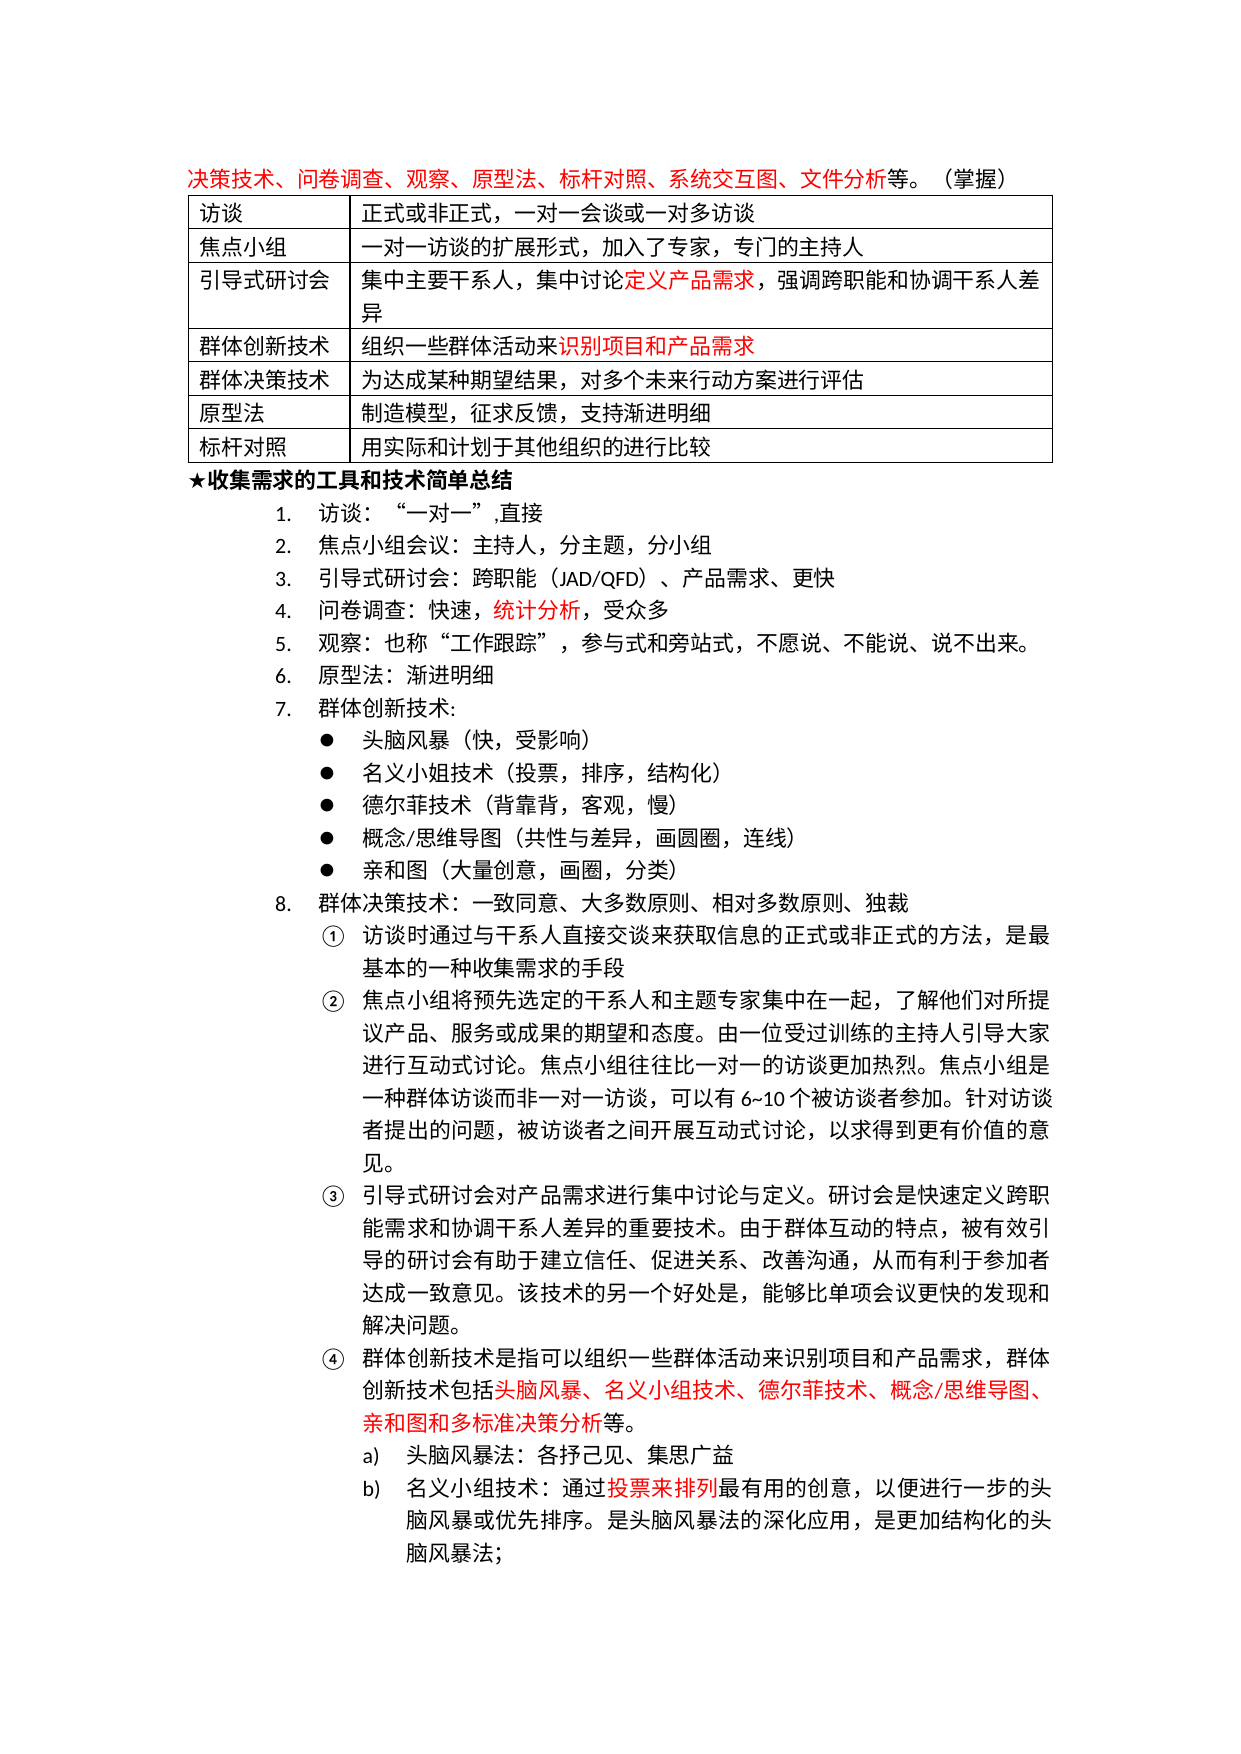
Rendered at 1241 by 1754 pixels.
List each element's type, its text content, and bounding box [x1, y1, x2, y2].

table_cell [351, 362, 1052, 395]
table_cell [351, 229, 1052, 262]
list 问卷调查：快速，统计分析，受众多 [275, 593, 1053, 625]
list 概念/思维导图（共性与差异，画圆圈，连线） [319, 820, 1053, 853]
list 头脑风暴法：各抒己见、集思广益 [362, 1438, 1053, 1470]
list 原型法：渐进明细 [275, 658, 1053, 690]
list 引导式研讨会对产品需求进行集中讨论与定义。研讨会是快速定义跨职能需求和协调干系人差异的重要技术。由于群体互动的特点，被有效引导的研讨会有助于建立信任、促进关系、改善沟通，从而有利于参加者达成一致意见。该技术的另一个好处是，能够比单项会议更快的发现和解决问题。 [319, 1178, 1053, 1340]
list 群体创新技术: [275, 690, 1053, 723]
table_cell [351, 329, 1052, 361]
list 访谈时通过与干系人直接交谈来获取信息的正式或非正式的方法，是最基本的一种收集需求的手段 [319, 918, 1053, 983]
list 德尔菲技术（背靠背，客观，慢） [319, 788, 1053, 820]
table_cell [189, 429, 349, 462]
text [187, 162, 1053, 194]
list 名义小姐技术（投票，排序，结构化） [319, 755, 1053, 788]
list 群体创新技术是指可以组织一些群体活动来识别项目和产品需求，群体创新技术包括头脑风暴、名义小组技术、德尔菲技术、概念/思维导图、亲和图和多标准决策分析等。 [319, 1340, 1053, 1438]
list 观察：也称“工作跟踪”，参与式和旁站式，不愿说、不能说、说不出来。 [275, 625, 1053, 658]
list 亲和图（大量创意，画圈，分类） [319, 853, 1053, 885]
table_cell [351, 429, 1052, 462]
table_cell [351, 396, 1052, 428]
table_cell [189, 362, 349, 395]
text ★收集需求的工具和技术简单总结 [187, 463, 1053, 495]
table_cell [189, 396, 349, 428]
list 焦点小组会议：主持人，分主题，分小组 [275, 528, 1053, 560]
list 焦点小组将预先选定的干系人和主题专家集中在一起，了解他们对所提议产品、服务或成果的期望和态度。由一位受过训练的主持人引导大家进行互动式讨论。焦点小组往往比一对一的访谈更加热烈。焦点小组是一种群体访谈而非一对一访谈，可以有6~10个被访谈者参加。针对访谈者提出的问题，被访谈者之间开展互动式讨论，以求得到更有价值的意见。 [319, 983, 1053, 1178]
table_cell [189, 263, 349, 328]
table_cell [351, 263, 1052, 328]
list 访谈：“一对一”,直接 [275, 495, 1053, 528]
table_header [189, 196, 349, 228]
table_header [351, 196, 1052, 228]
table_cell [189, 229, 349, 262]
list 群体决策技术：一致同意、大多数原则、相对多数原则、独裁 [275, 885, 1053, 918]
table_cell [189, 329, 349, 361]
list 引导式研讨会：跨职能（JAD/QFD）、产品需求、更快 [275, 560, 1053, 593]
list 名义小组技术：通过投票来排列最有用的创意，以便进行一步的头脑风暴或优先排序。是头脑风暴法的深化应用，是更加结构化的头脑风暴法； [362, 1470, 1053, 1568]
list 头脑风暴（快，受影响） [319, 723, 1053, 755]
